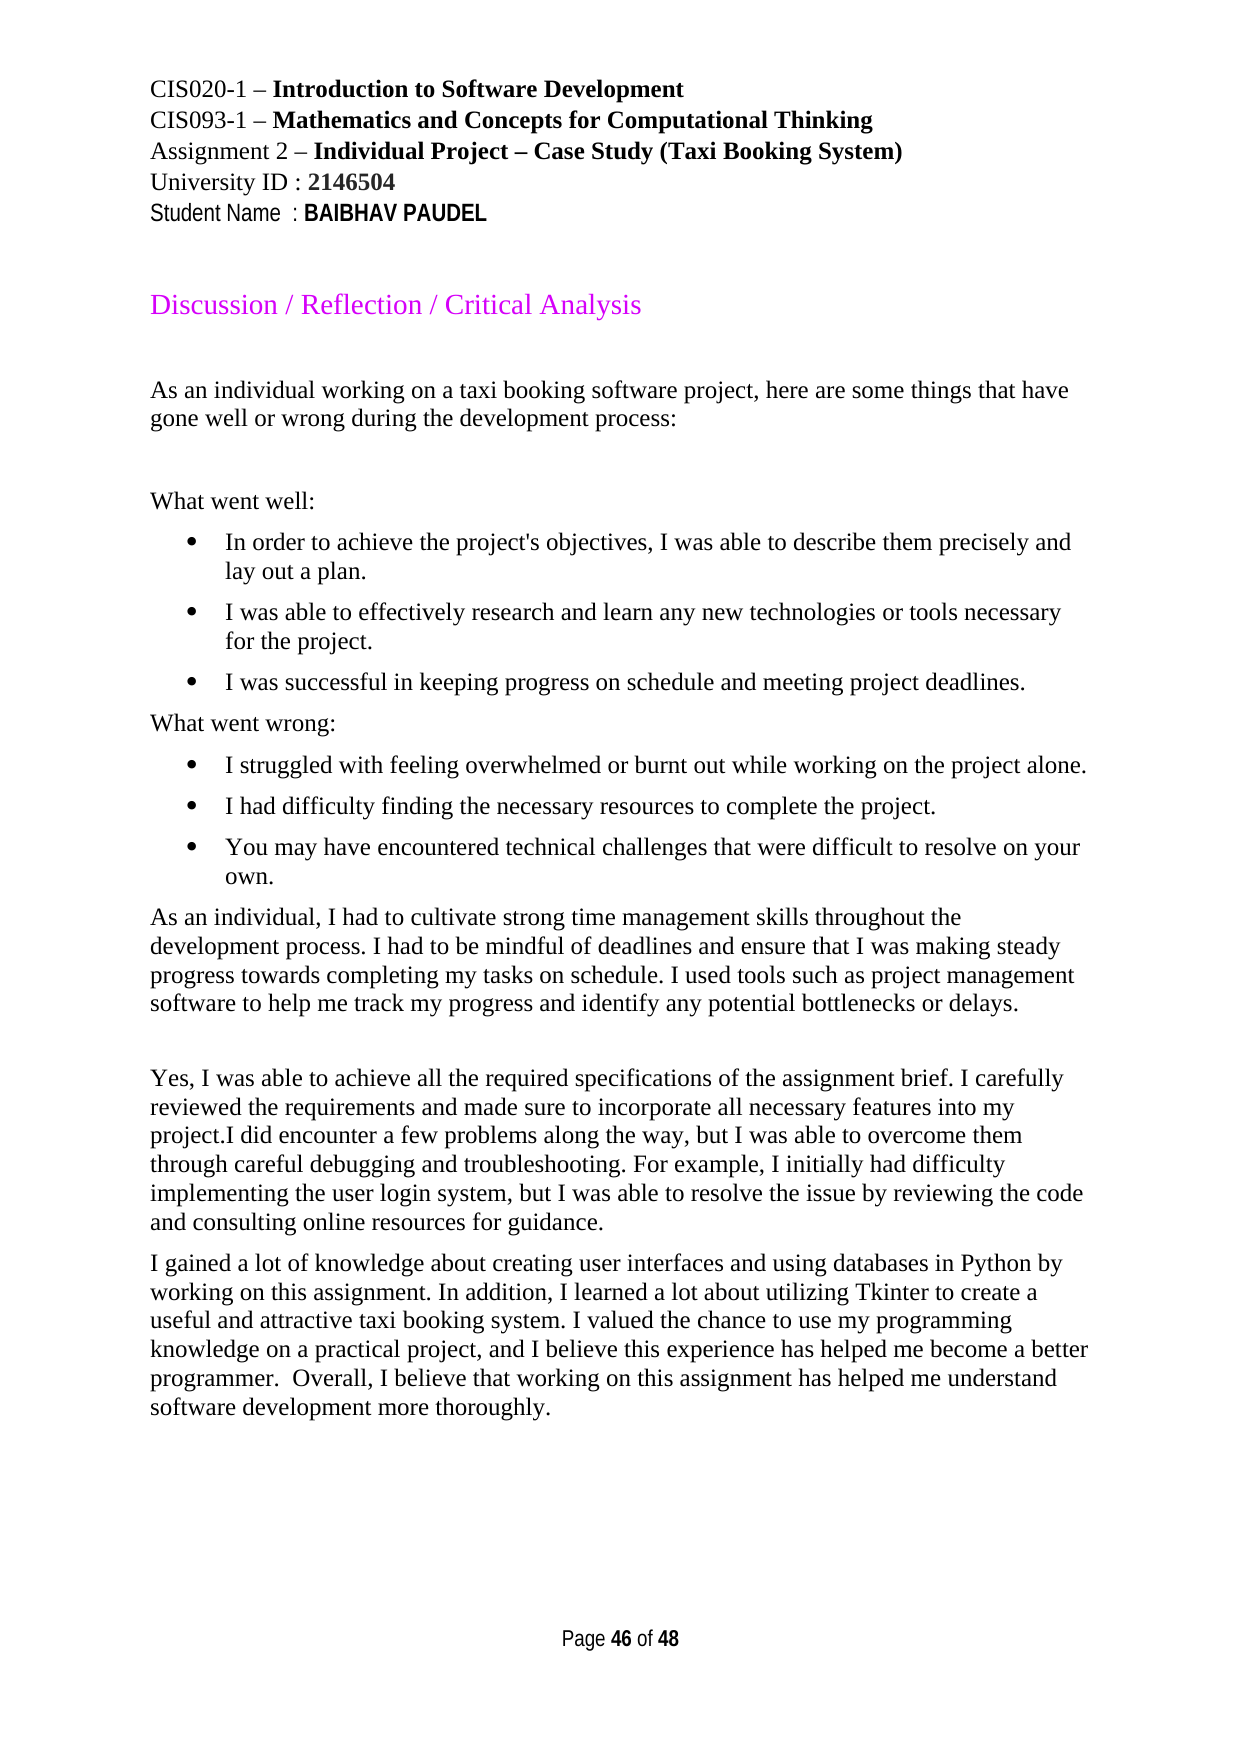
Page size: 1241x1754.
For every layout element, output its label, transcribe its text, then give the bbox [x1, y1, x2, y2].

text As an individual working on a taxi booking software project, here are some things that have gone well or wrong during the development process: [150, 375, 1090, 432]
list In order to achieve the project's objectives, I was able to describe them precisely and lay out a plan. [187, 527, 1090, 585]
list You may have encountered technical challenges that were difficult to resolve on your own. [187, 832, 1090, 890]
text I gained a lot of knowledge about creating user interfaces and using databases in Python by working on this assignment. In addition, I learned a lot about utilizing Tkinter to create a useful and attractive taxi booking system. I valued the chance to use my programming knowledge on a practical project, and I believe this experience has helped me become a better programmer. Overall, I believe that working on this assignment has helped me understand software development more thoroughly. [150, 1248, 1090, 1421]
list I struggled with feeling overwhelmed or burnt out while working on the project alone. [187, 750, 1090, 778]
text Yes, I was able to achieve all the required specifications of the assignment brief. I carefully reviewed the requirements and made sure to incorporate all necessary features into my project.I did encounter a few problems along the way, but I was able to overcome them through careful debugging and troubleshooting. For example, I initially had difficulty implementing the user login system, but I was able to resolve the issue by reviewing the code and consulting online resources for guidance. [150, 1063, 1090, 1236]
subtitle Discussion / Reflection / Critical Analysis [150, 287, 1090, 321]
text What went wrong: [150, 708, 1090, 737]
list I was successful in keeping progress on schedule and meeting project deadlines. [187, 667, 1090, 696]
text As an individual, I had to cultivate strong time management skills throughout the development process. I had to be mindful of deadlines and ensure that I was making steady progress towards completing my tasks on schedule. I used tools such as project management software to help me track my progress and identify any potential bottlenecks or delays. [150, 902, 1090, 1017]
list I had difficulty finding the necessary resources to complete the project. [187, 791, 1090, 820]
list I was able to effectively research and learn any new technologies or tools necessary for the project. [187, 597, 1090, 655]
text What went well: [150, 486, 1090, 515]
